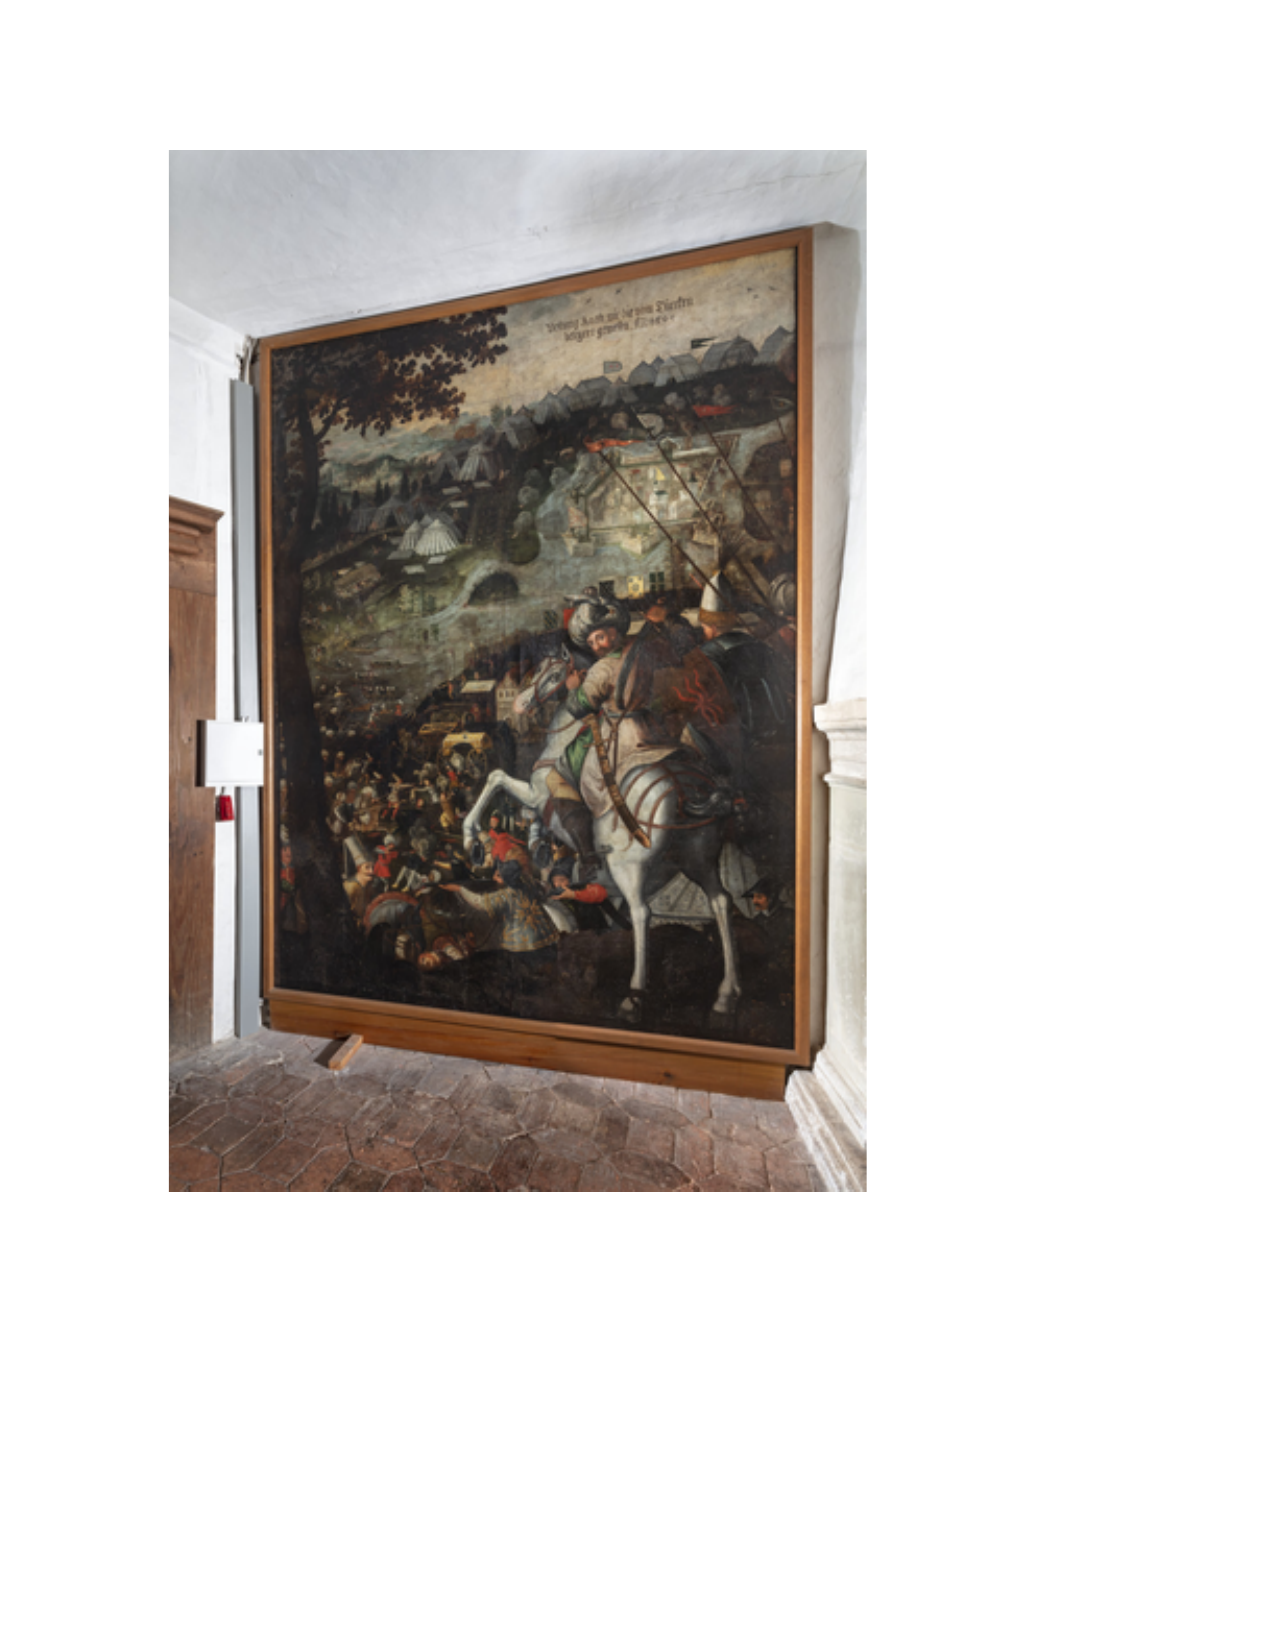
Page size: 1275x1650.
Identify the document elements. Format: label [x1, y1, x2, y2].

picture [168, 150, 867, 1192]
